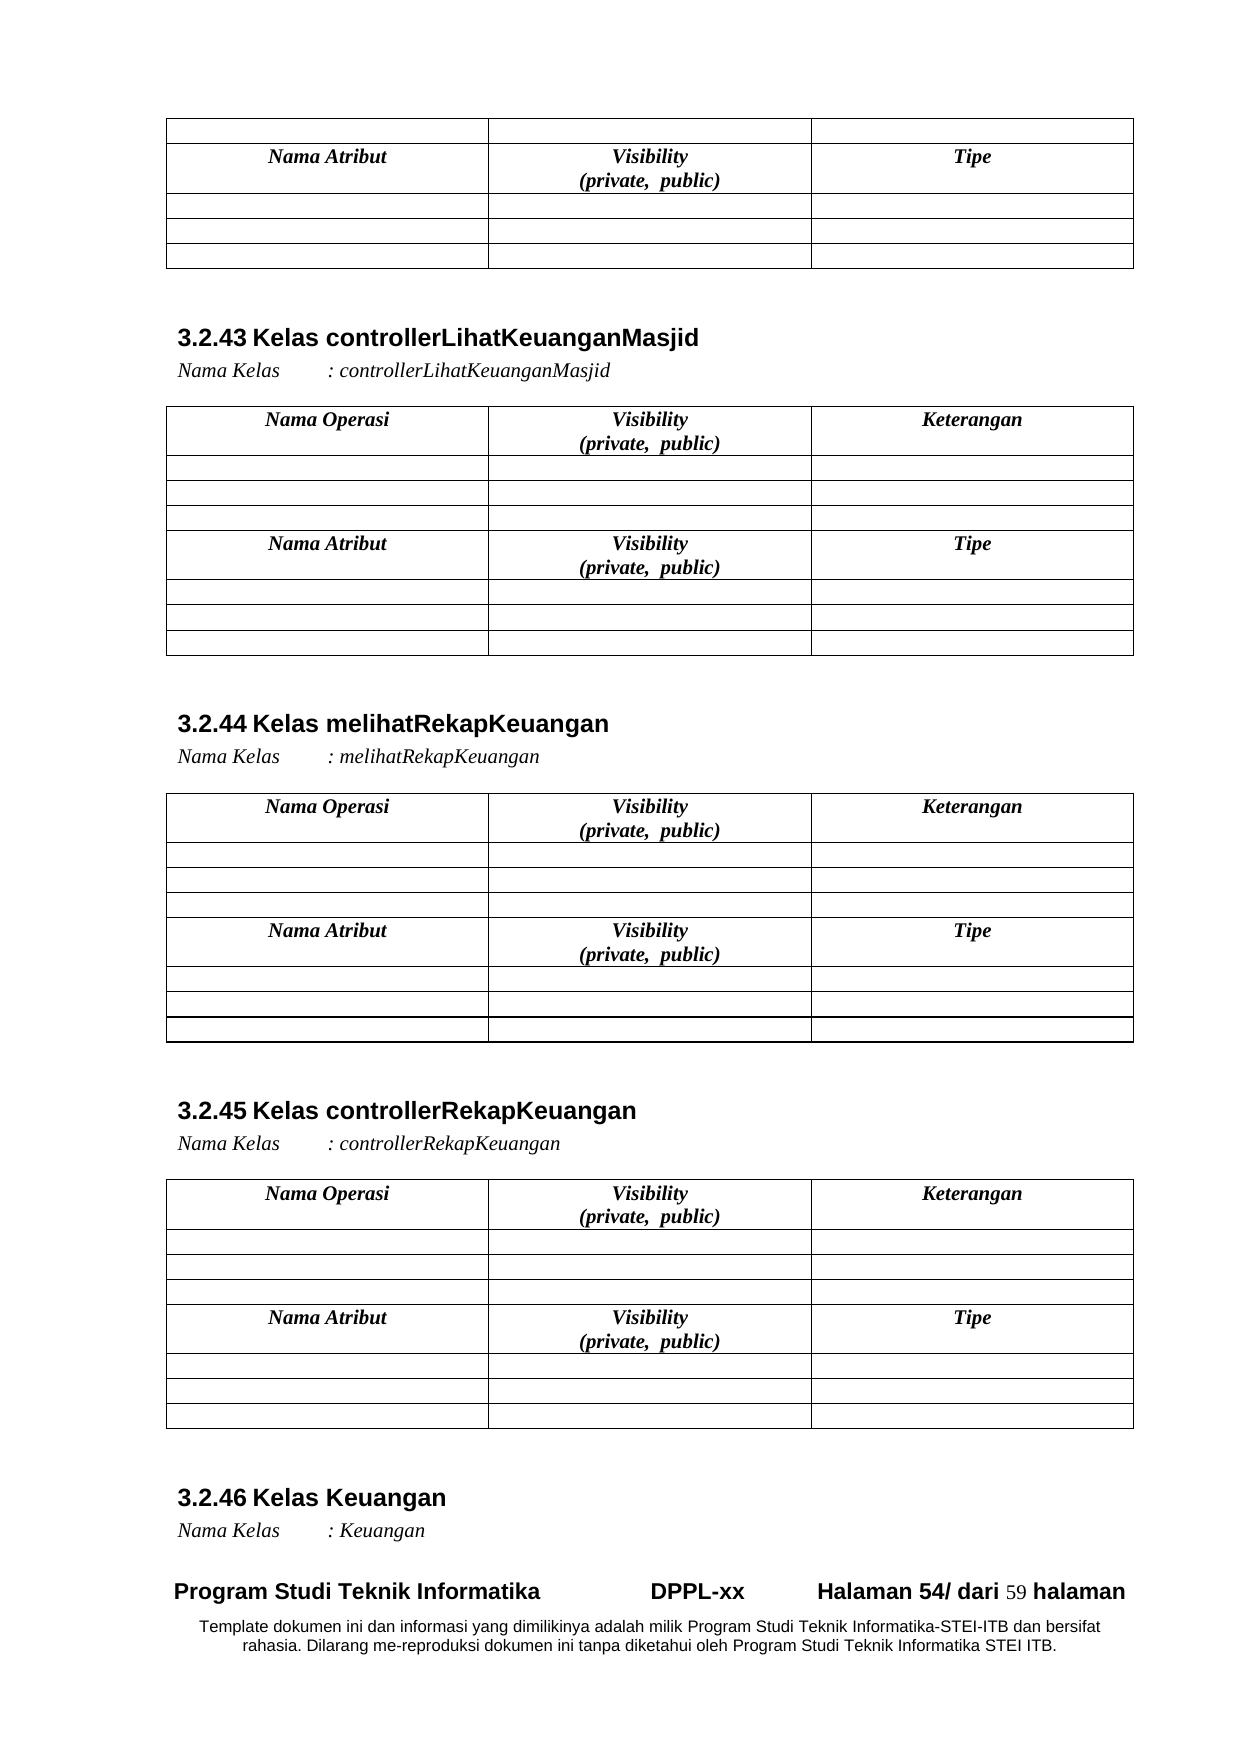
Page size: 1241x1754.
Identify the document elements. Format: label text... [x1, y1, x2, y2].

table_cell Nama Atribut [167, 531, 488, 579]
table_cell [167, 119, 488, 143]
table_cell Tipe [812, 531, 1133, 579]
table_cell [489, 1404, 811, 1428]
text Nama Kelas : controllerLihatKeuanganMasjid [177, 357, 1122, 382]
table_cell [167, 631, 488, 654]
table_cell Visibility (private, public) [489, 144, 811, 192]
table_cell [167, 893, 488, 917]
table_header Visibility (private, public) [489, 794, 811, 842]
table_cell [489, 843, 811, 867]
table_cell [167, 506, 488, 530]
table_cell [167, 1230, 488, 1254]
table_cell [489, 967, 811, 991]
table_cell [167, 967, 488, 991]
table_cell [489, 194, 811, 217]
table_cell [489, 219, 811, 243]
subtitle Kelas melihatRekapKeuangan [177, 709, 1122, 738]
table_cell [167, 1018, 488, 1041]
table_header Keterangan [812, 407, 1133, 455]
table_header Nama Operasi [167, 407, 488, 455]
table_cell [489, 481, 811, 505]
table_cell [489, 893, 811, 917]
table_cell [167, 456, 488, 480]
table_cell [489, 456, 811, 480]
text Nama Kelas : melihatRekapKeuangan [177, 744, 1122, 768]
table_cell [812, 119, 1133, 143]
table_cell [489, 1255, 811, 1279]
subtitle Kelas controllerLihatKeuanganMasjid [177, 322, 1122, 351]
table_cell [167, 1354, 488, 1378]
table_cell [489, 1230, 811, 1254]
table_cell [167, 843, 488, 867]
table_cell [812, 244, 1133, 268]
table_header Keterangan [812, 1180, 1133, 1228]
table_cell Visibility (private, public) [489, 531, 811, 579]
table_cell [812, 506, 1133, 530]
subtitle Kelas controllerRekapKeuangan [177, 1096, 1122, 1125]
table_cell Tipe [812, 144, 1133, 192]
table_cell [812, 1280, 1133, 1304]
table_header Nama Operasi [167, 1180, 488, 1228]
table_header Visibility (private, public) [489, 407, 811, 455]
table_cell Tipe [812, 918, 1133, 966]
table_cell [167, 1379, 488, 1403]
table_header Nama Operasi [167, 794, 488, 842]
text Nama Kelas : Keuangan [177, 1518, 1122, 1542]
table_cell Nama Atribut [167, 918, 488, 966]
table_cell [489, 1379, 811, 1403]
table_cell [812, 1404, 1133, 1428]
table_cell [167, 992, 488, 1016]
table_cell [812, 605, 1133, 629]
table_cell [489, 631, 811, 654]
table_cell [812, 631, 1133, 654]
table_cell Visibility (private, public) [489, 1305, 811, 1353]
table_cell [812, 1230, 1133, 1254]
text Nama Kelas : controllerRekapKeuangan [177, 1131, 1122, 1155]
table_cell [812, 868, 1133, 892]
table_cell [489, 1280, 811, 1304]
table_cell [167, 605, 488, 629]
table_cell Tipe [812, 1305, 1133, 1353]
table_cell [489, 605, 811, 629]
table_cell [489, 580, 811, 604]
table_cell [812, 893, 1133, 917]
table_cell Visibility (private, public) [489, 918, 811, 966]
table_cell [489, 868, 811, 892]
table_cell [167, 1280, 488, 1304]
table_header Keterangan [812, 794, 1133, 842]
table_cell [167, 868, 488, 892]
table_cell [812, 992, 1133, 1016]
table_cell [489, 1354, 811, 1378]
table_cell [167, 219, 488, 243]
table_cell [812, 967, 1133, 991]
table_cell [489, 1018, 811, 1041]
table_cell [489, 506, 811, 530]
table_cell [812, 194, 1133, 217]
table_cell [489, 992, 811, 1016]
table_cell [812, 1354, 1133, 1378]
table_cell [167, 580, 488, 604]
table_cell [812, 1379, 1133, 1403]
table_cell Nama Atribut [167, 1305, 488, 1353]
table_cell Nama Atribut [167, 144, 488, 192]
table_header Visibility (private, public) [489, 1180, 811, 1228]
table_cell [167, 244, 488, 268]
table_cell [489, 119, 811, 143]
table_cell [167, 1404, 488, 1428]
table_cell [489, 244, 811, 268]
table_cell [812, 481, 1133, 505]
table_cell [812, 843, 1133, 867]
table_cell [812, 1255, 1133, 1279]
table_cell [812, 456, 1133, 480]
subtitle Kelas Keuangan [177, 1483, 1122, 1512]
table_cell [167, 1255, 488, 1279]
table_cell [167, 194, 488, 217]
table_cell [167, 481, 488, 505]
table_cell [812, 219, 1133, 243]
table_cell [812, 1018, 1133, 1041]
table_cell [812, 580, 1133, 604]
